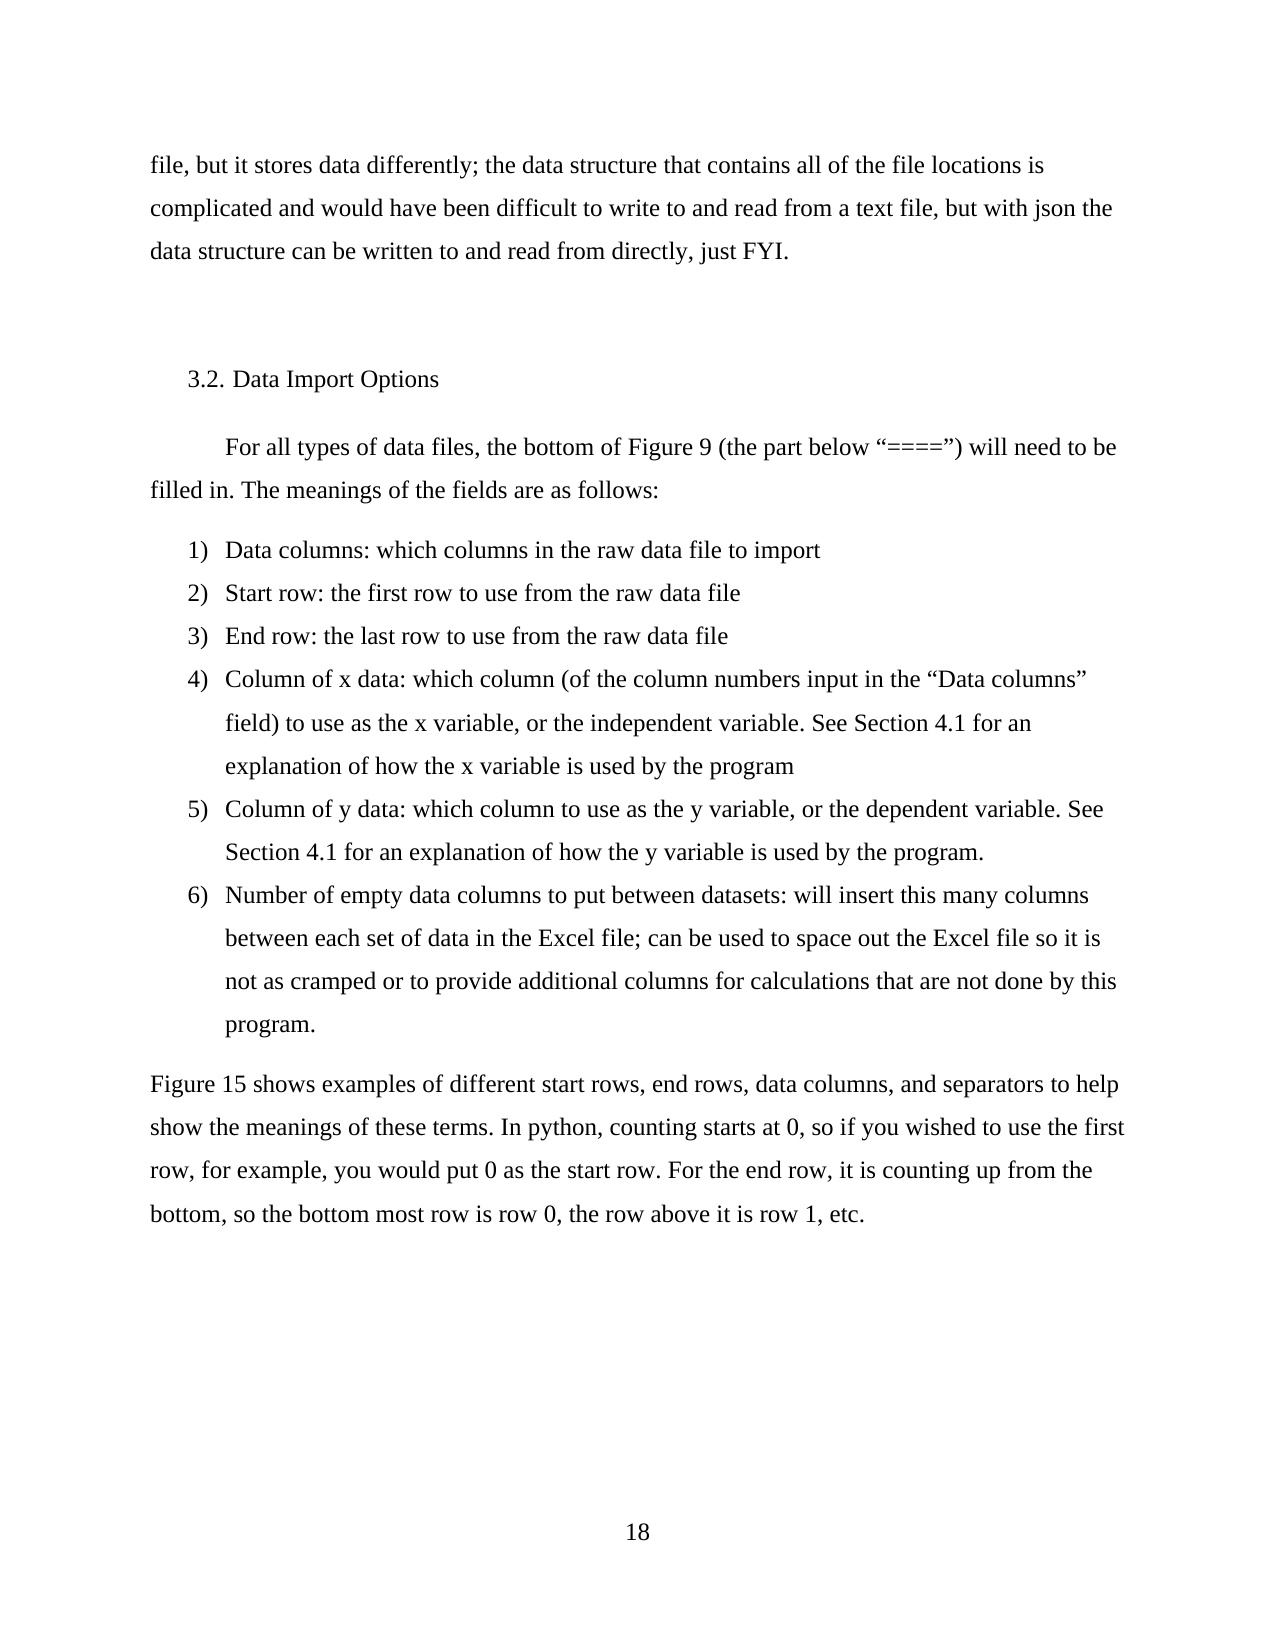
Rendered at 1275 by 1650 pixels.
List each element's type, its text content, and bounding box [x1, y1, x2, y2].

list Column of x data: which column (of the column numbers input in the “Data columns” field) to use as the x variable, or the independent variable. See Section 4.1 for an explanation of how the x variable is used by the program [187, 664, 1125, 779]
list Column of y data: which column to use as the y variable, or the dependent variable. See Section 4.1 for an explanation of how the y variable is used by the program. [187, 794, 1125, 866]
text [150, 150, 1125, 265]
list Number of empty data columns to put between datasets: will insert this many columns between each set of data in the Excel file; can be used to space out the Excel file so it is not as cramped or to provide additional columns for calculations that are not done by this program. [187, 880, 1125, 1038]
list End row: the last row to use from the raw data file [187, 621, 1125, 650]
list Start row: the first row to use from the raw data file [187, 578, 1125, 607]
list Data columns: which columns in the raw data file to import [187, 535, 1125, 564]
subtitle Data Import Options [187, 364, 1125, 393]
